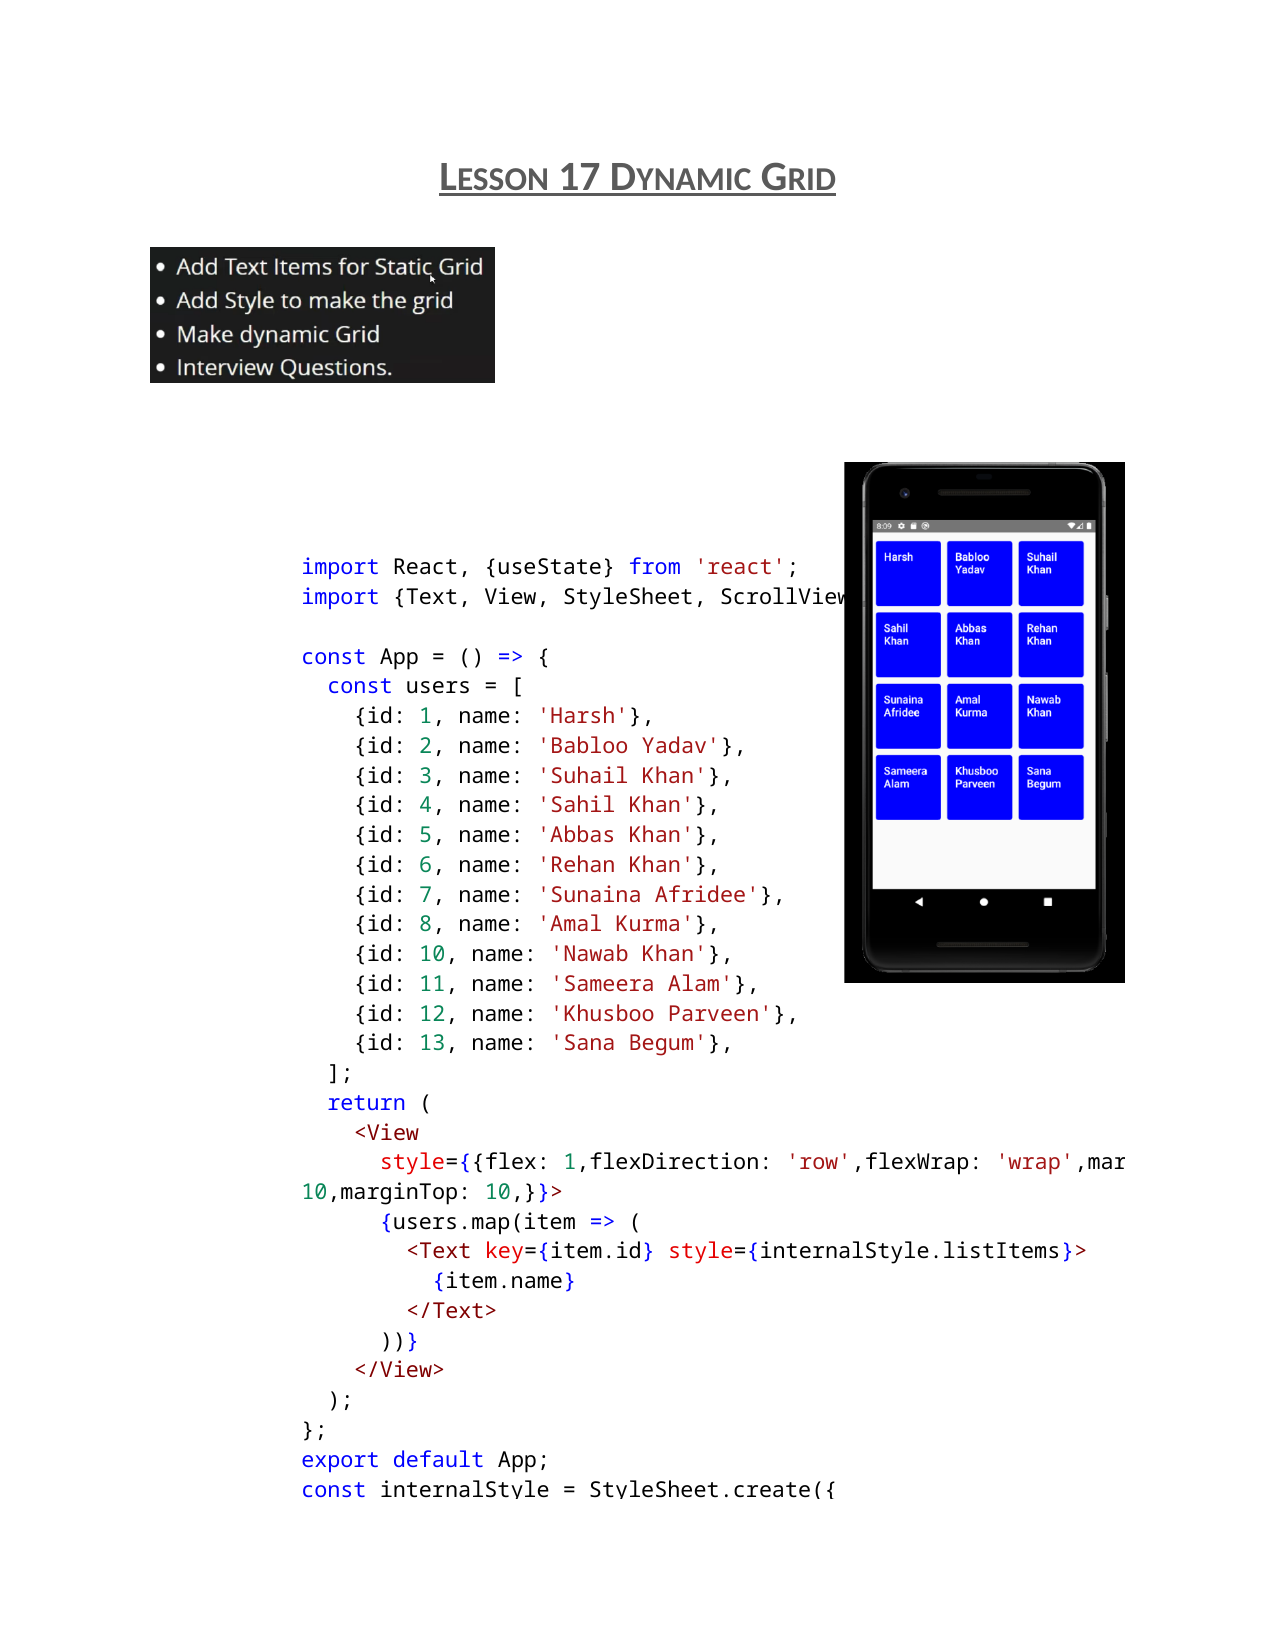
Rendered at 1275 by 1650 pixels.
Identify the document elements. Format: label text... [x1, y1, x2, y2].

picture [150, 247, 495, 383]
picture [844, 462, 1125, 983]
text Lesson 17 Dynamic Grid [150, 150, 1125, 201]
